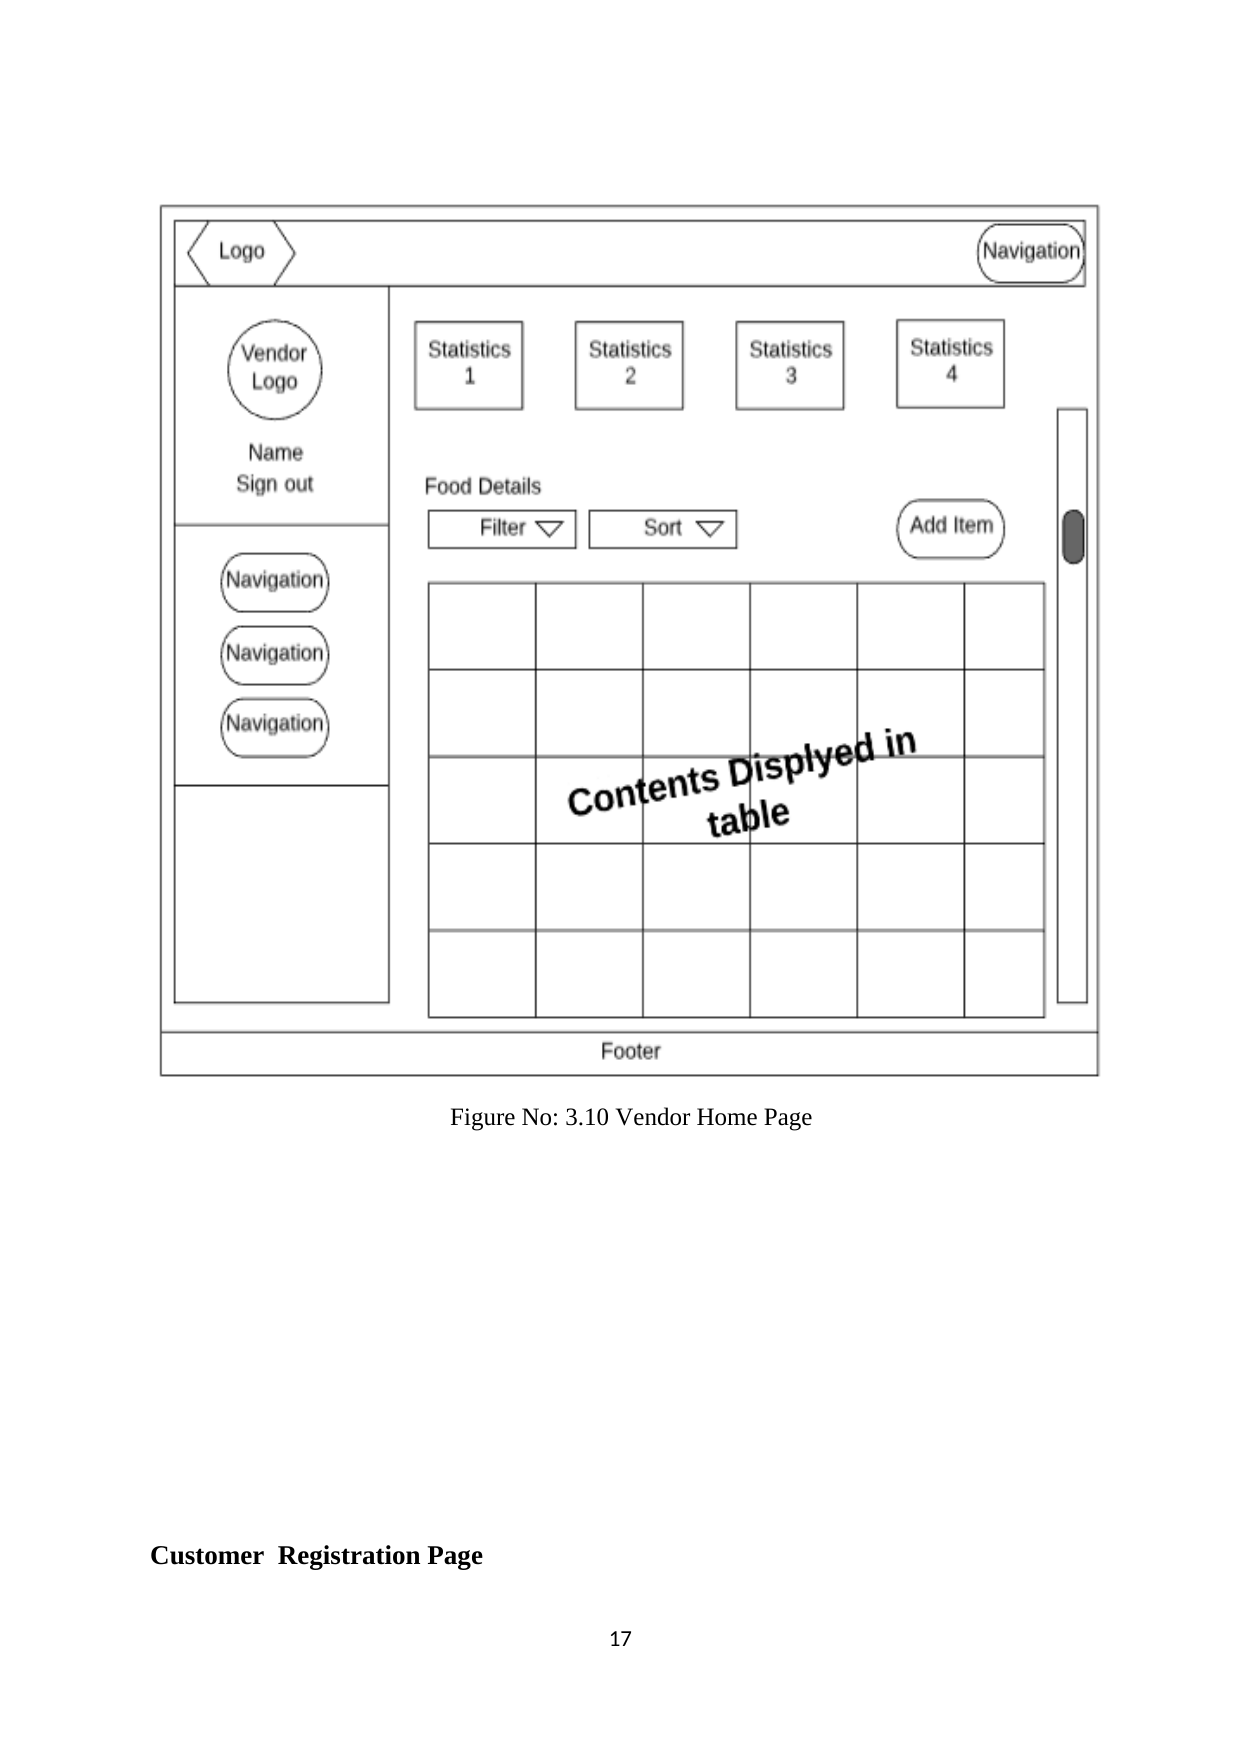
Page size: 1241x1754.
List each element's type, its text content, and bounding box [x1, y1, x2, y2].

text Customer Registration Page [150, 1539, 1090, 1570]
text Figure No: 3.10 Vendor Home Page [375, 1102, 1090, 1131]
picture [150, 196, 1109, 1088]
